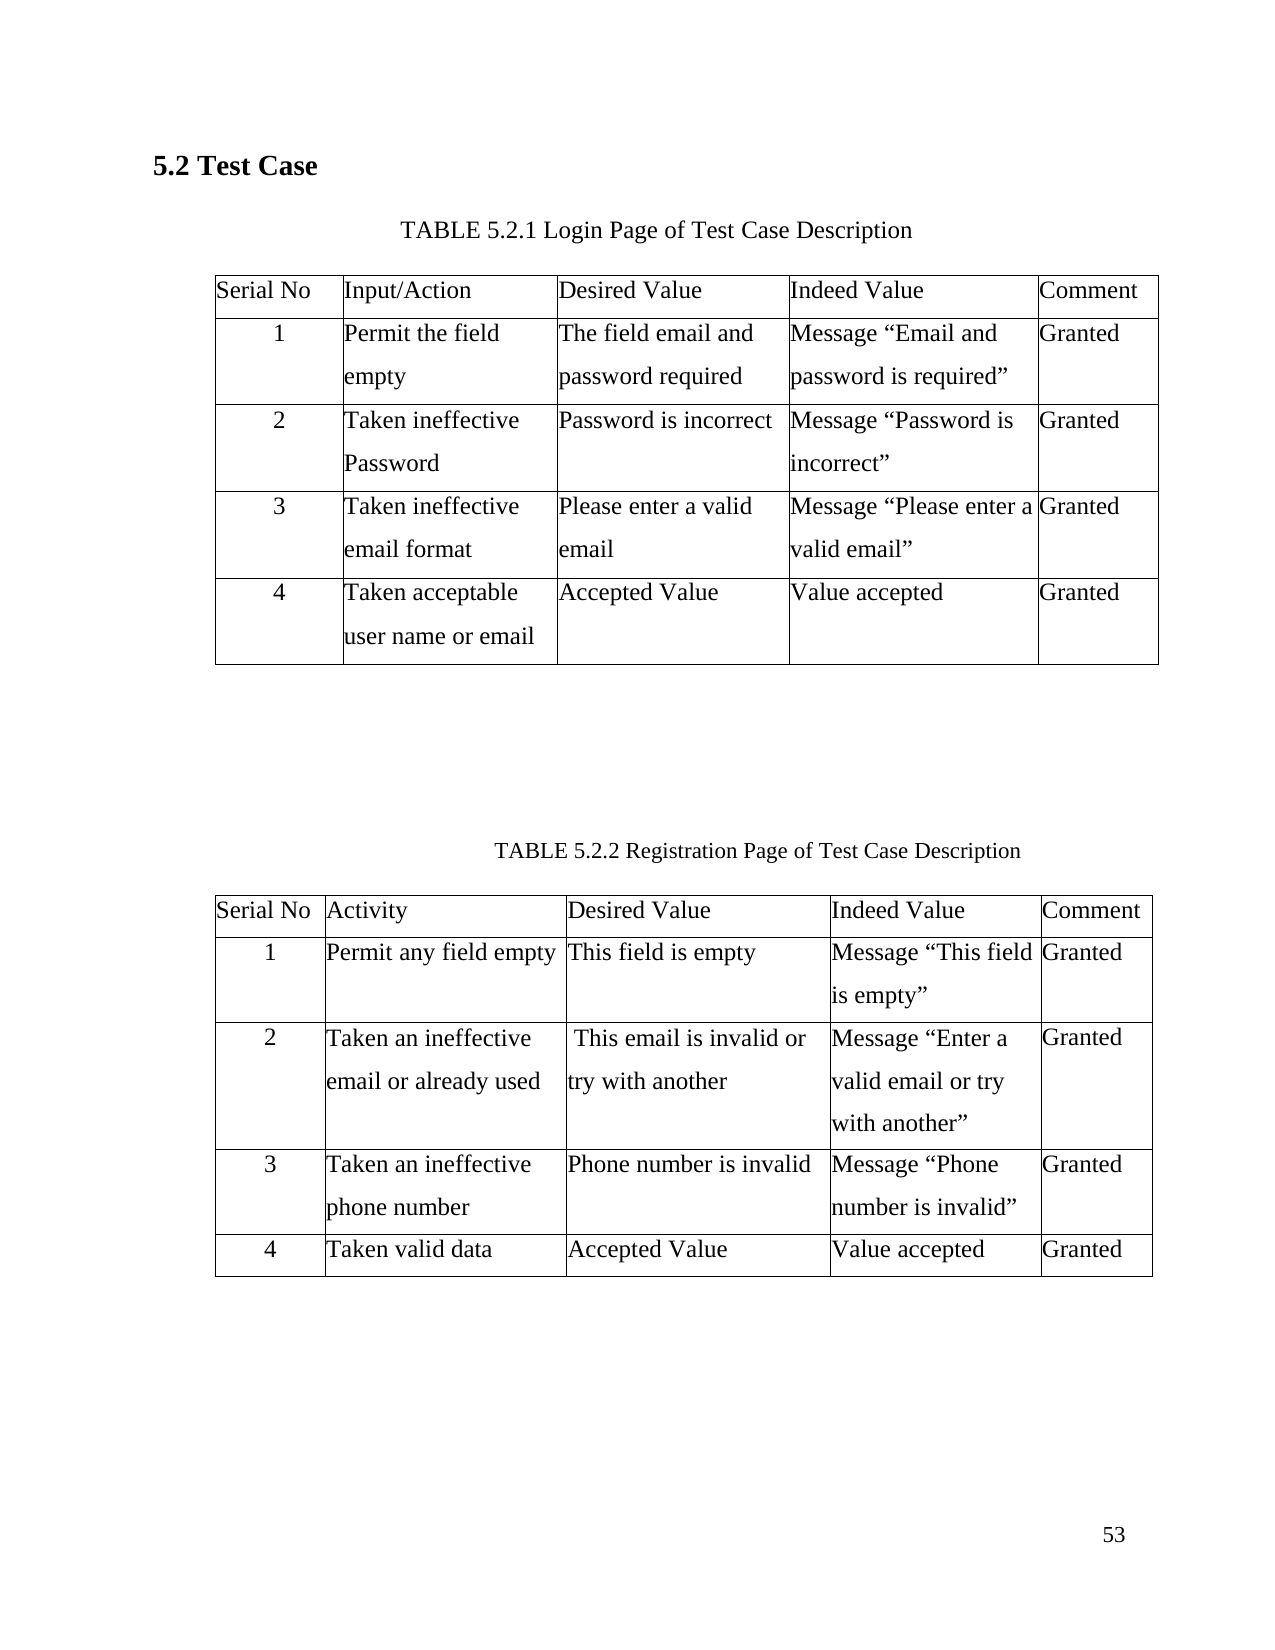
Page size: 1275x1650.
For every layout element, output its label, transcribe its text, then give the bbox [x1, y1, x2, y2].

table_cell Taken an ineffective phone number [326, 1150, 566, 1234]
table_cell 1 [216, 319, 343, 404]
table_header Serial No [216, 276, 343, 318]
table_cell This field is empty [567, 938, 830, 1022]
table_header Desired Value [567, 896, 830, 937]
table_cell Value accepted [831, 1235, 1041, 1276]
table_header Indeed Value [831, 896, 1041, 937]
table_cell Taken ineffective Password [344, 405, 557, 491]
table_cell Taken ineffective email format [344, 492, 557, 577]
table_cell Accepted Value [567, 1235, 830, 1276]
table_cell The field email and password required [558, 319, 789, 404]
subtitle Test Case [153, 148, 1116, 181]
table_header Indeed Value [790, 276, 1038, 318]
table_cell Granted [1042, 938, 1152, 1022]
table_cell Message “Phone number is invalid” [831, 1150, 1041, 1234]
text TABLE 5.2.2 Registration Page of Test Case Description [197, 837, 1116, 863]
table_cell Granted [1039, 579, 1158, 664]
table_cell Granted [1042, 1150, 1152, 1234]
table_cell 1 [216, 938, 325, 1022]
table_cell 4 [216, 579, 343, 664]
table_cell Message “This field is empty” [831, 938, 1041, 1022]
table_header Desired Value [558, 276, 789, 318]
table_cell Granted [1039, 405, 1158, 491]
table_header Activity [326, 896, 566, 937]
table_cell Message “Enter a valid email or try with another” [831, 1023, 1041, 1149]
table_cell Phone number is invalid [567, 1150, 830, 1234]
table_cell Value accepted [790, 579, 1038, 664]
table_cell Granted [1042, 1023, 1152, 1149]
table_cell 3 [216, 492, 343, 577]
table_header Comment [1042, 896, 1152, 937]
table_cell Message “Password is incorrect” [790, 405, 1038, 491]
table_cell 2 [216, 405, 343, 491]
table_cell Granted [1039, 319, 1158, 404]
table_cell 2 [216, 1023, 325, 1149]
table_cell This email is invalid or try with another [567, 1023, 830, 1149]
text TABLE 5.2.1 Login Page of Test Case Description [197, 215, 1116, 243]
table_cell Password is incorrect [558, 405, 789, 491]
table_cell Accepted Value [558, 579, 789, 664]
table_header Comment [1039, 276, 1158, 318]
table_cell Permit any field empty [326, 938, 566, 1022]
table_cell Taken acceptable user name or email [344, 579, 557, 664]
table_header Serial No [216, 896, 325, 937]
table_cell Message “Email and password is required” [790, 319, 1038, 404]
table_cell Taken an ineffective email or already used [326, 1023, 566, 1149]
table_cell Taken valid data [326, 1235, 566, 1276]
table_cell Granted [1042, 1235, 1152, 1276]
table_cell Permit the field empty [344, 319, 557, 404]
table_header Input/Action [344, 276, 557, 318]
table_cell Message “Please enter a valid email” [790, 492, 1038, 577]
table_cell Granted [1039, 492, 1158, 577]
table_cell Please enter a valid email [558, 492, 789, 577]
table_cell 3 [216, 1150, 325, 1234]
table_cell 4 [216, 1235, 325, 1276]
